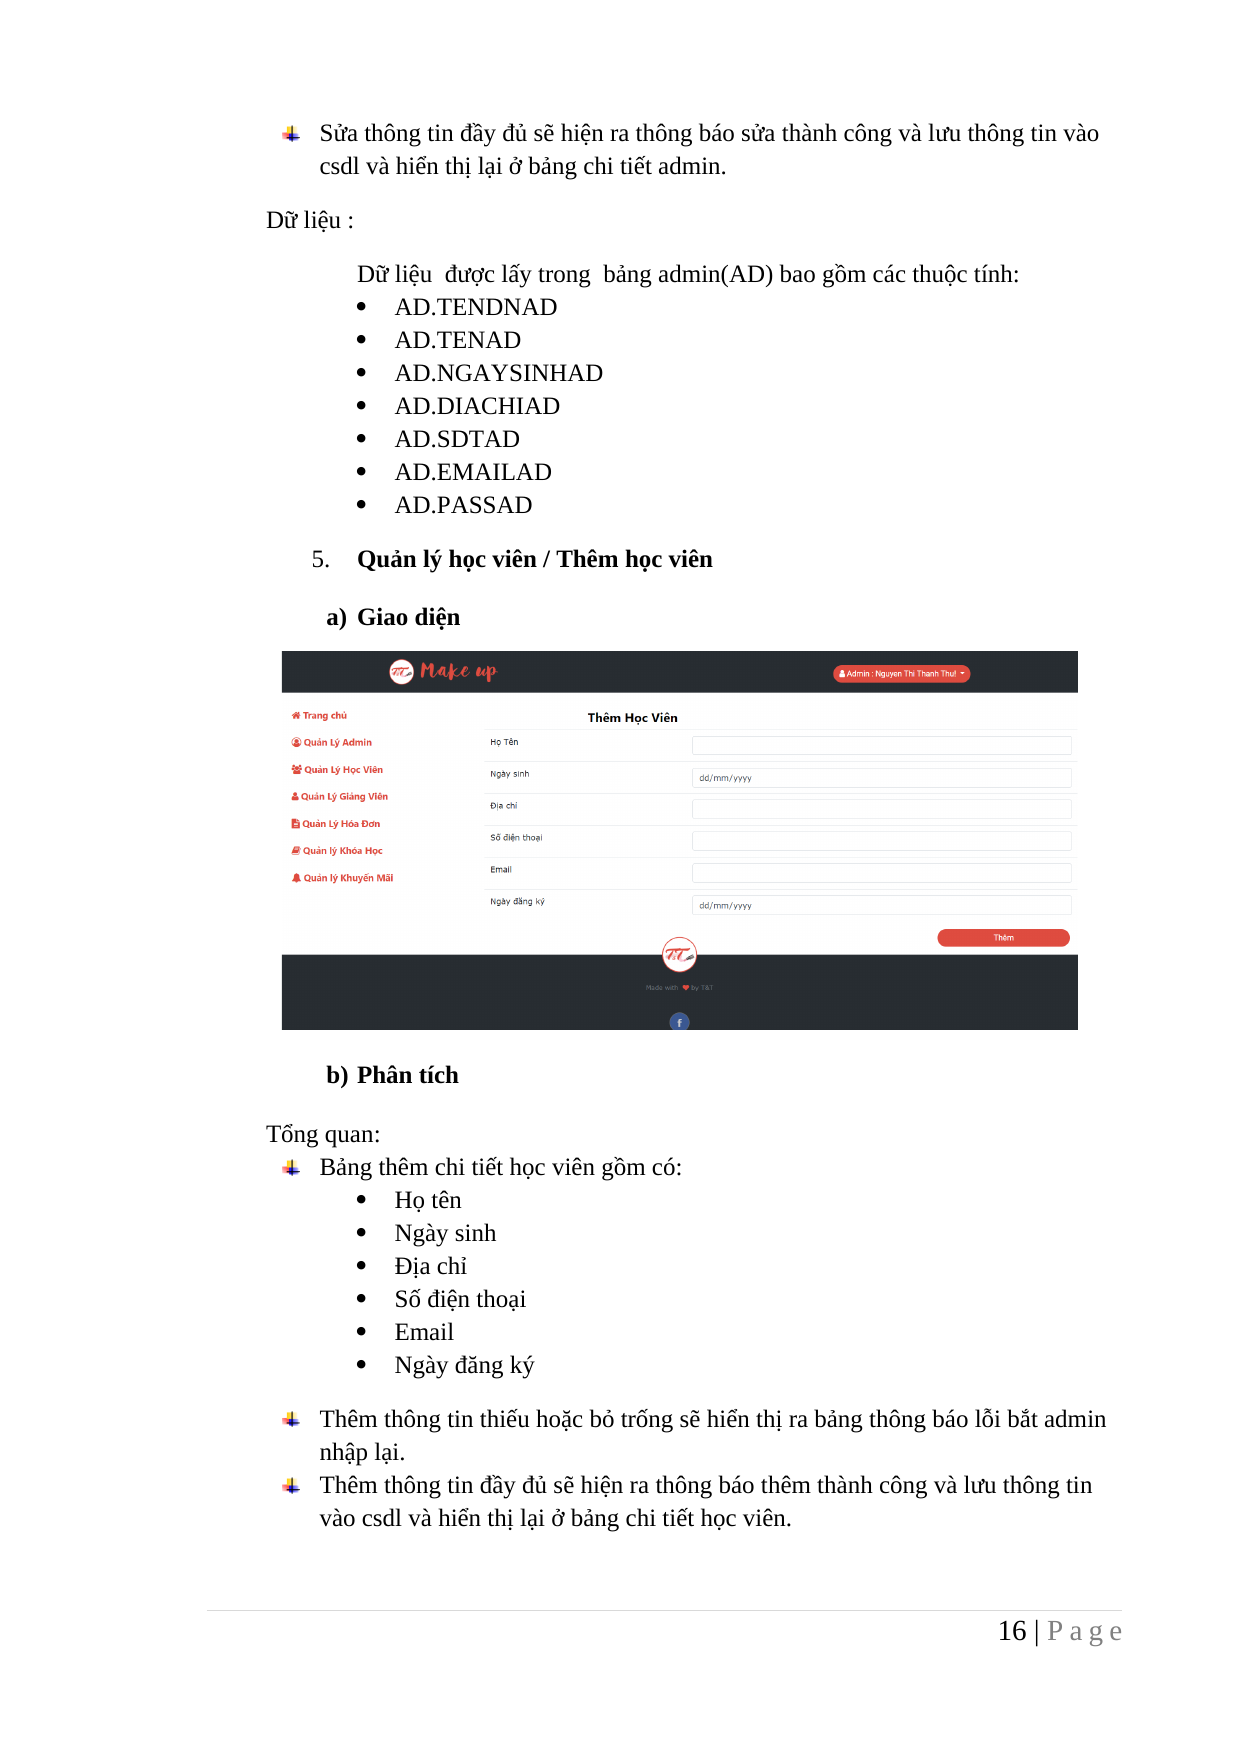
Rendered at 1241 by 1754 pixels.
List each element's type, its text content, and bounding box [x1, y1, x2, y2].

list Bảng thêm chi tiết học viên gồm có: [282, 1152, 1122, 1181]
list AD.EMAILAD [357, 457, 1122, 486]
list Thêm thông tin đầy đủ sẽ hiện ra thông báo thêm thành công và lưu thông tin vào csdl và hiển thị lại ở bảng chi tiết học viên. [282, 1470, 1122, 1532]
list Dữ liệu được lấy trong bảng admin(AD) bao gồm các thuộc tính: [312, 259, 1122, 288]
subtitle Phân tích [251, 1061, 1122, 1089]
picture [282, 1476, 300, 1494]
list Thêm thông tin thiếu hoặc bỏ trống sẽ hiển thị ra bảng thông báo lỗi bắt admin nhập lại. [282, 1404, 1122, 1466]
list Email [357, 1317, 1122, 1346]
list AD.TENAD [357, 325, 1122, 354]
list Ngày sinh [357, 1218, 1122, 1247]
list AD.DIACHIAD [357, 391, 1122, 420]
list Dữ liệu : [266, 205, 1122, 234]
list Họ tên [357, 1185, 1122, 1213]
picture [282, 1410, 300, 1427]
list Số điện thoại [357, 1284, 1122, 1313]
subtitle Giao diện [251, 602, 1122, 631]
list AD.NGAYSINHAD [357, 358, 1122, 387]
picture [282, 1158, 300, 1176]
list Tổng quan: [266, 1119, 1122, 1147]
subtitle Quản lý học viên / Thêm học viên [236, 544, 1122, 573]
list Ngày đăng ký [357, 1350, 1122, 1379]
picture [281, 651, 1078, 1030]
list AD.PASSAD [357, 490, 1122, 519]
list Sửa thông tin đầy đủ sẽ hiện ra thông báo sửa thành công và lưu thông tin vào csdl và hiển thị lại ở bảng chi tiết admin. [282, 118, 1122, 180]
picture [282, 124, 300, 142]
list Địa chỉ [357, 1251, 1122, 1279]
list AD.SDTAD [357, 424, 1122, 453]
list AD.TENDNAD [357, 292, 1122, 321]
